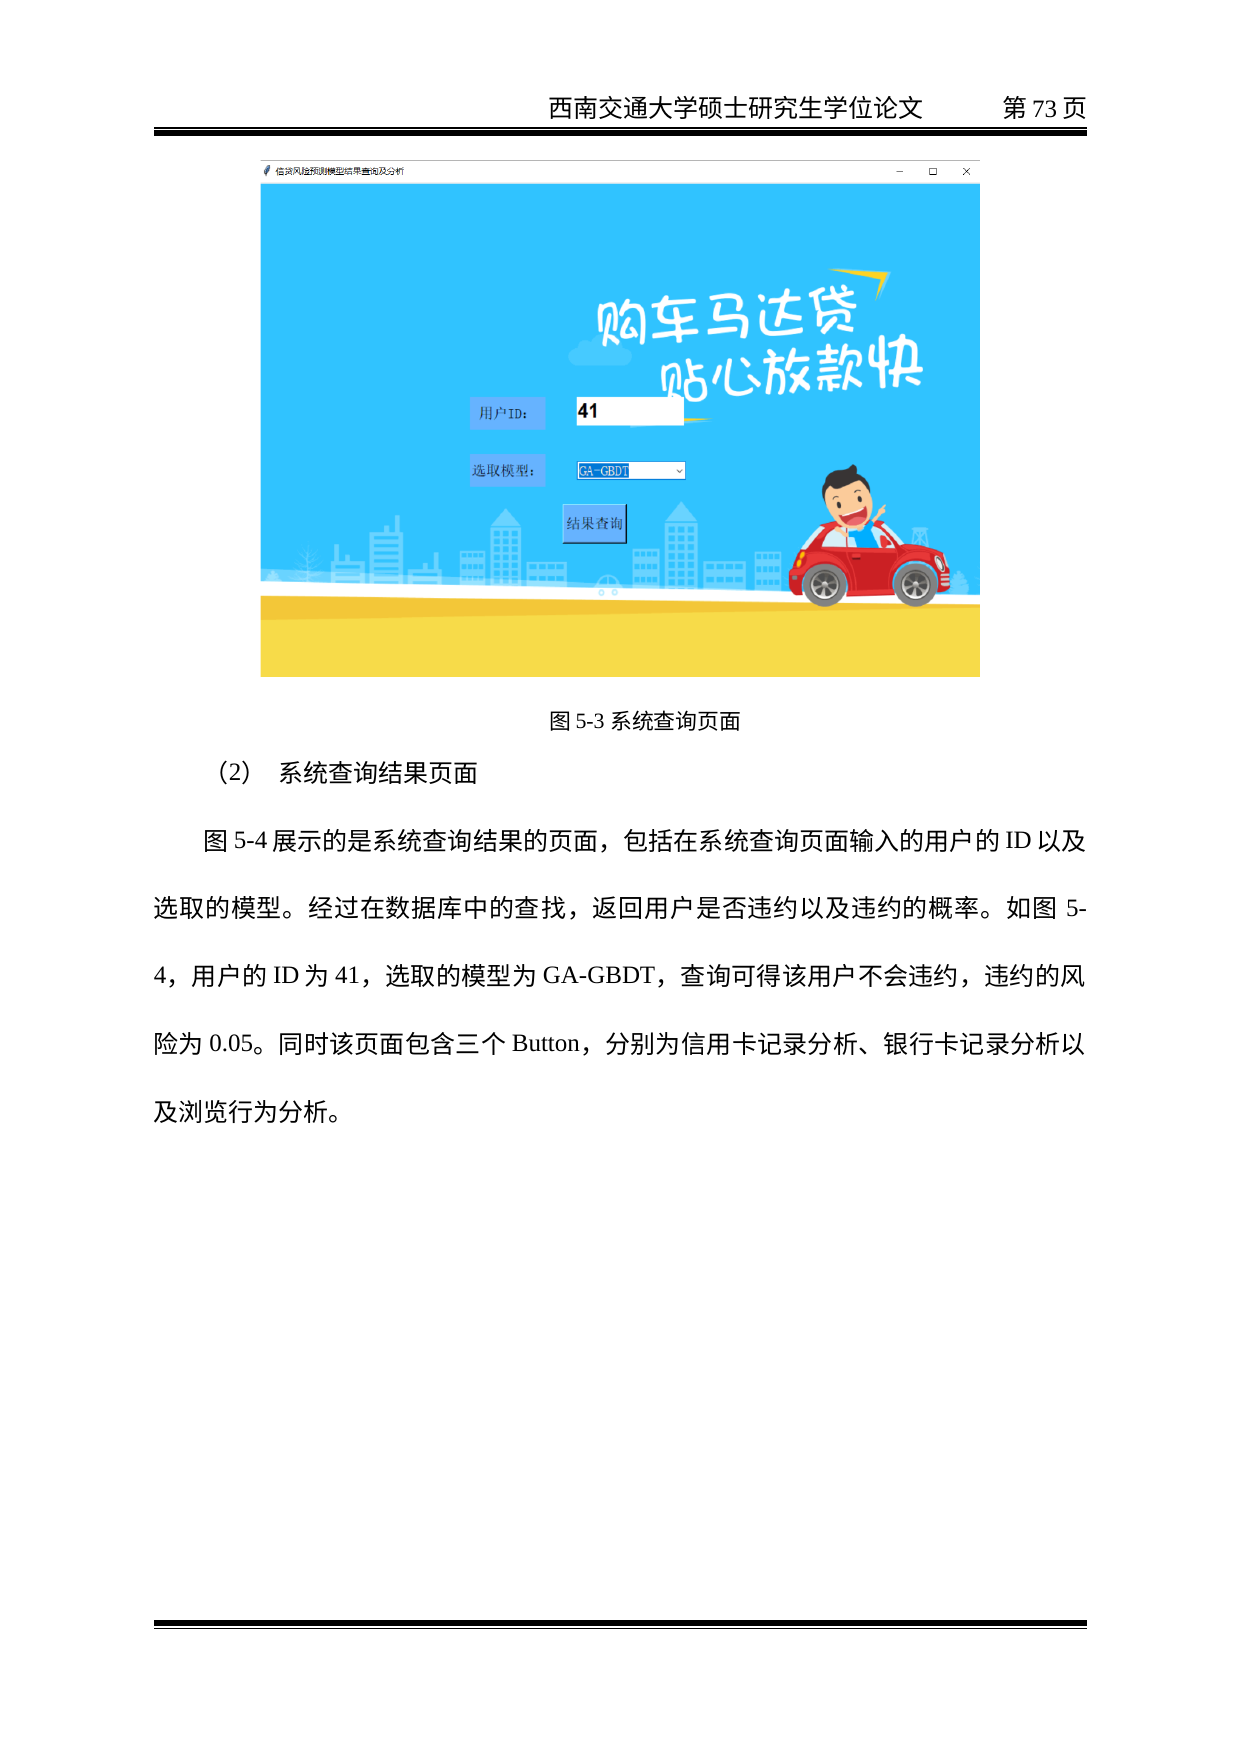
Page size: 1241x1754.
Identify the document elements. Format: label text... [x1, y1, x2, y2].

text 图5-3 系统查询页面 [203, 703, 1087, 737]
picture [260, 160, 980, 677]
list 系统查询结果页面 [203, 737, 1087, 805]
text 图5-4展示的是系统查询结果的页面，包括在系统查询页面输入的用户的ID以及选取的模型。经过在数据库中的查找，返回用户是否违约以及违约的概率。如图5-4，用户的ID为41，选取的模型为GA-GBDT，查询可得该用户不会违约，违约的风险为0.05。同时该页面包含三个Button，分别为信用卡记录分析、银行卡记录分析以及浏览行为分析。 [153, 805, 1087, 1145]
